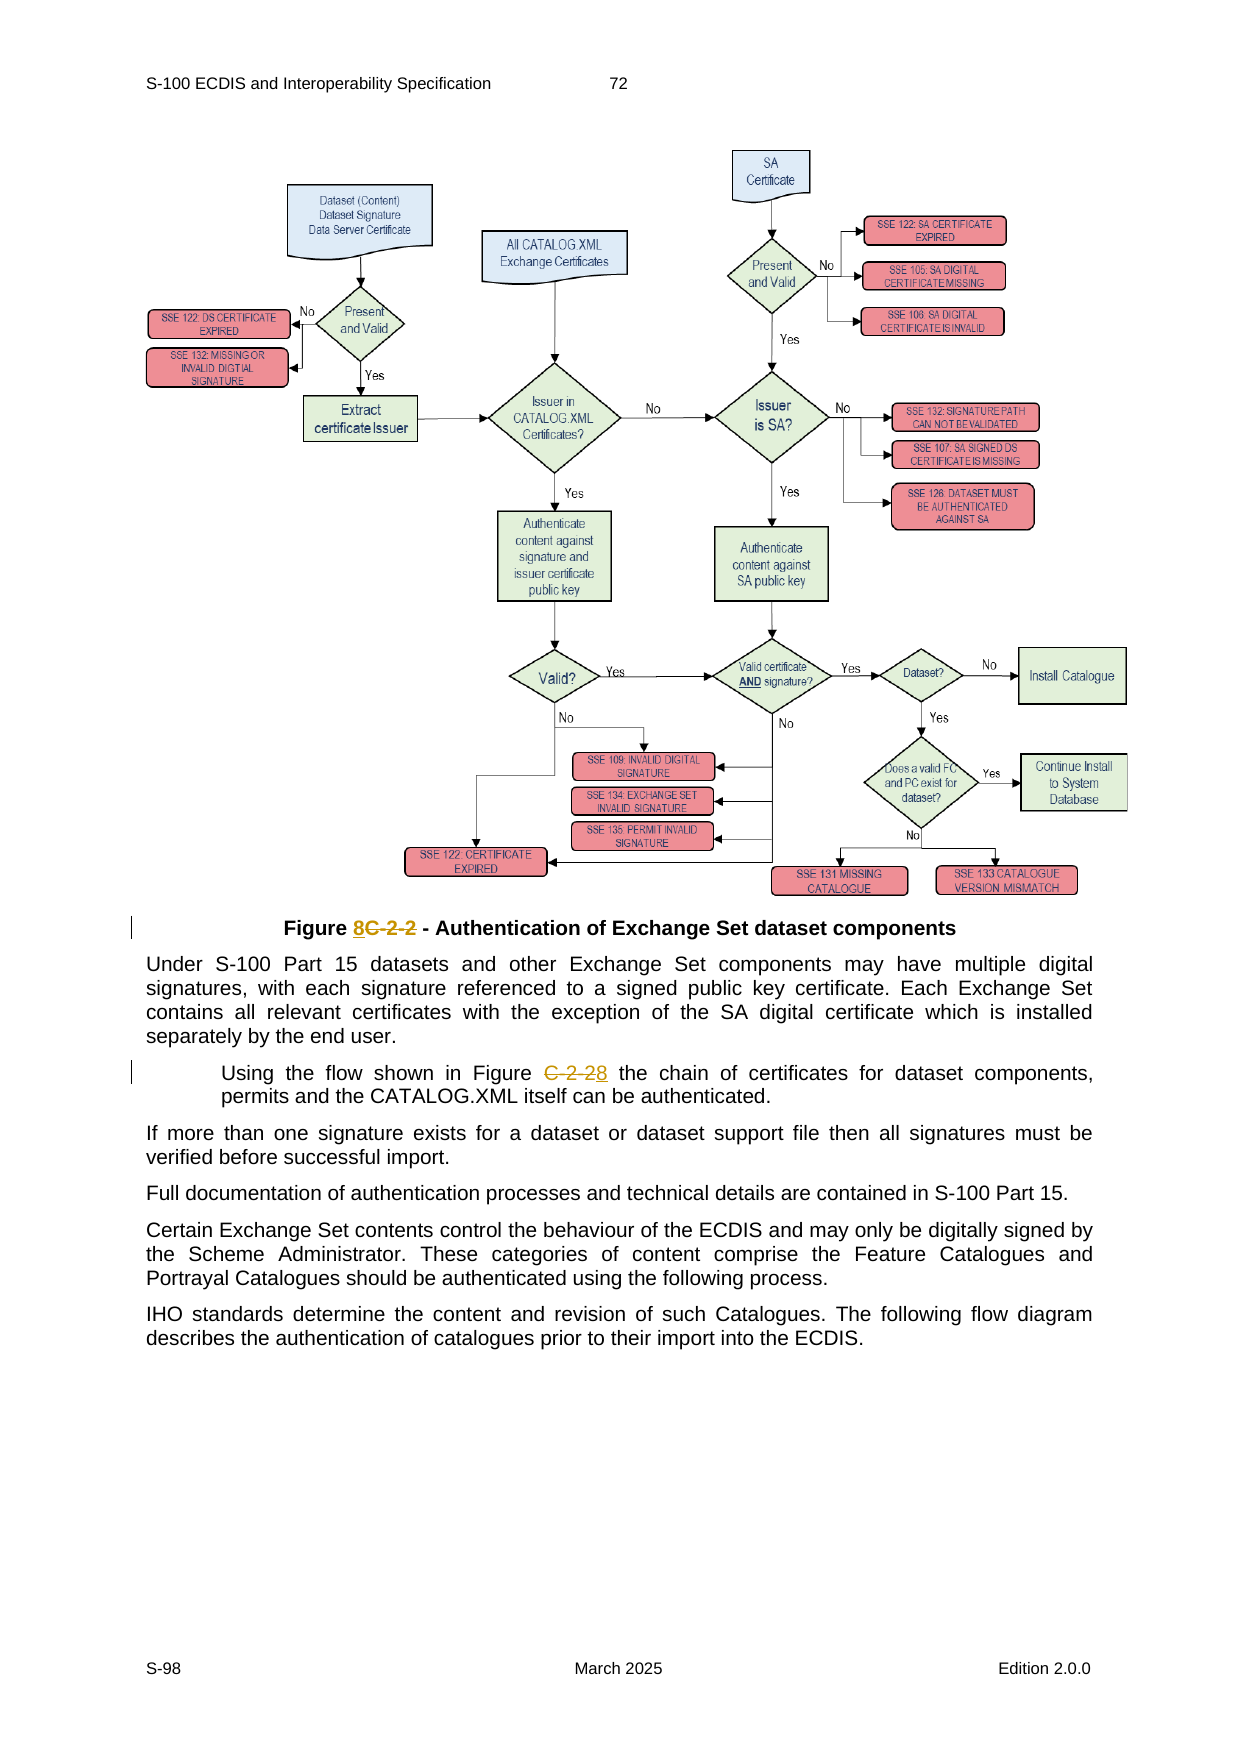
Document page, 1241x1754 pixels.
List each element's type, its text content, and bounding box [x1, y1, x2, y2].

text Under S-100 Part 15 datasets and other Exchange Set components may have multiple digital signatures, with each signature referenced to a signed public key certificate. Each Exchange Set contains all relevant certificates with the exception of the SA digital certificate which is installed separately by the end user. [146, 952, 1094, 1048]
text If more than one signature exists for a dataset or dataset support file then all signatures must be verified before successful import. [146, 1121, 1094, 1169]
text IHO standards determine the content and revision of such Catalogues. The following flow diagram describes the authentication of catalogues prior to their import into the ECDIS. [146, 1302, 1094, 1350]
text Figure - Authentication of Exchange Set dataset components [146, 916, 1094, 939]
picture [145, 150, 1128, 903]
text Certain Exchange Set contents control the behaviour of the ECDIS and may only be digitally signed by the Scheme Administrator. These categories of content comprise the Feature Catalogues and Portrayal Catalogues should be authenticated using the following process. [146, 1218, 1094, 1289]
text Using the flow shown in Figure the chain of certificates for dataset components, permits and the CATALOG.XML itself can be authenticated. [221, 1060, 1094, 1108]
text Full documentation of authentication processes and technical details are contained in S-100 Part 15. [146, 1181, 1094, 1205]
